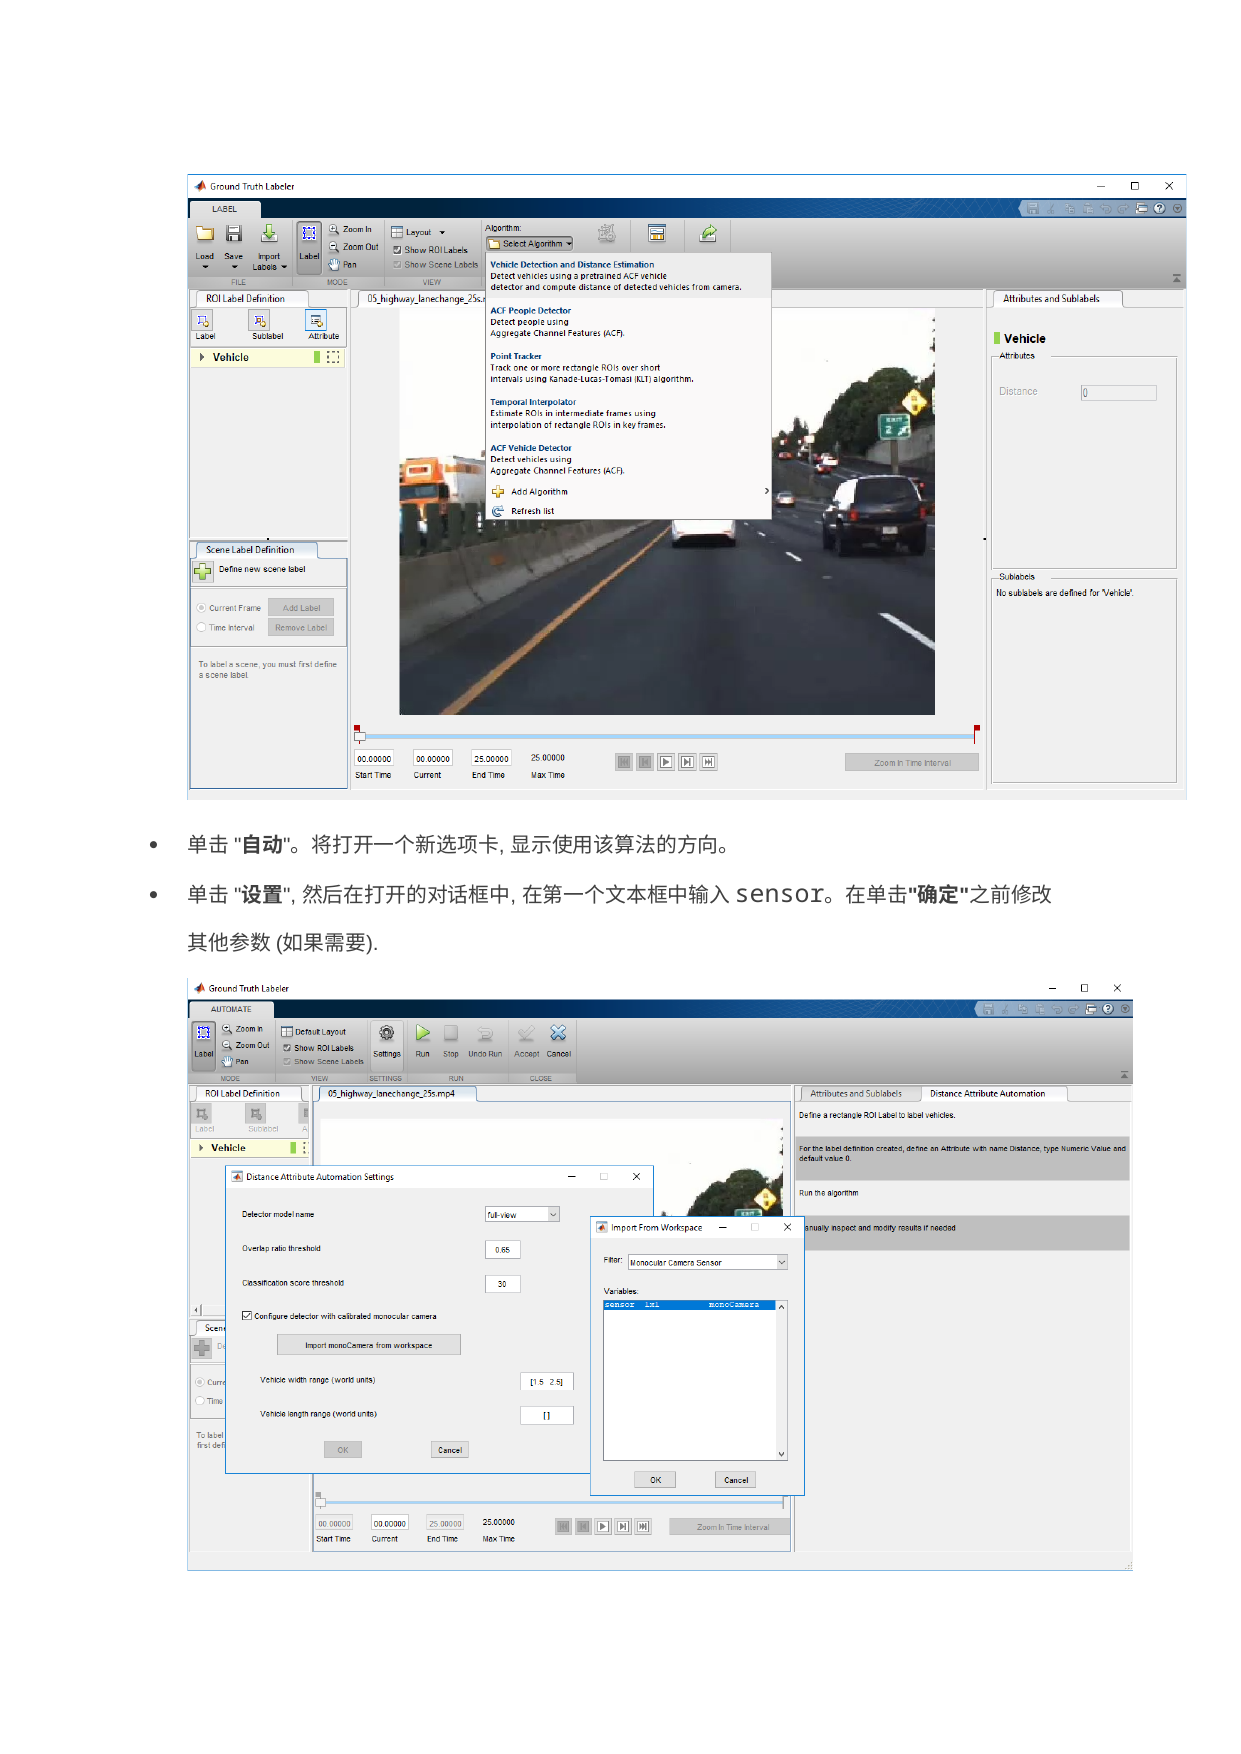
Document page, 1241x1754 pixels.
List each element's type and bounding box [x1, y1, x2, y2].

picture [187, 978, 1133, 1571]
picture [187, 174, 1187, 800]
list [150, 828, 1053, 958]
